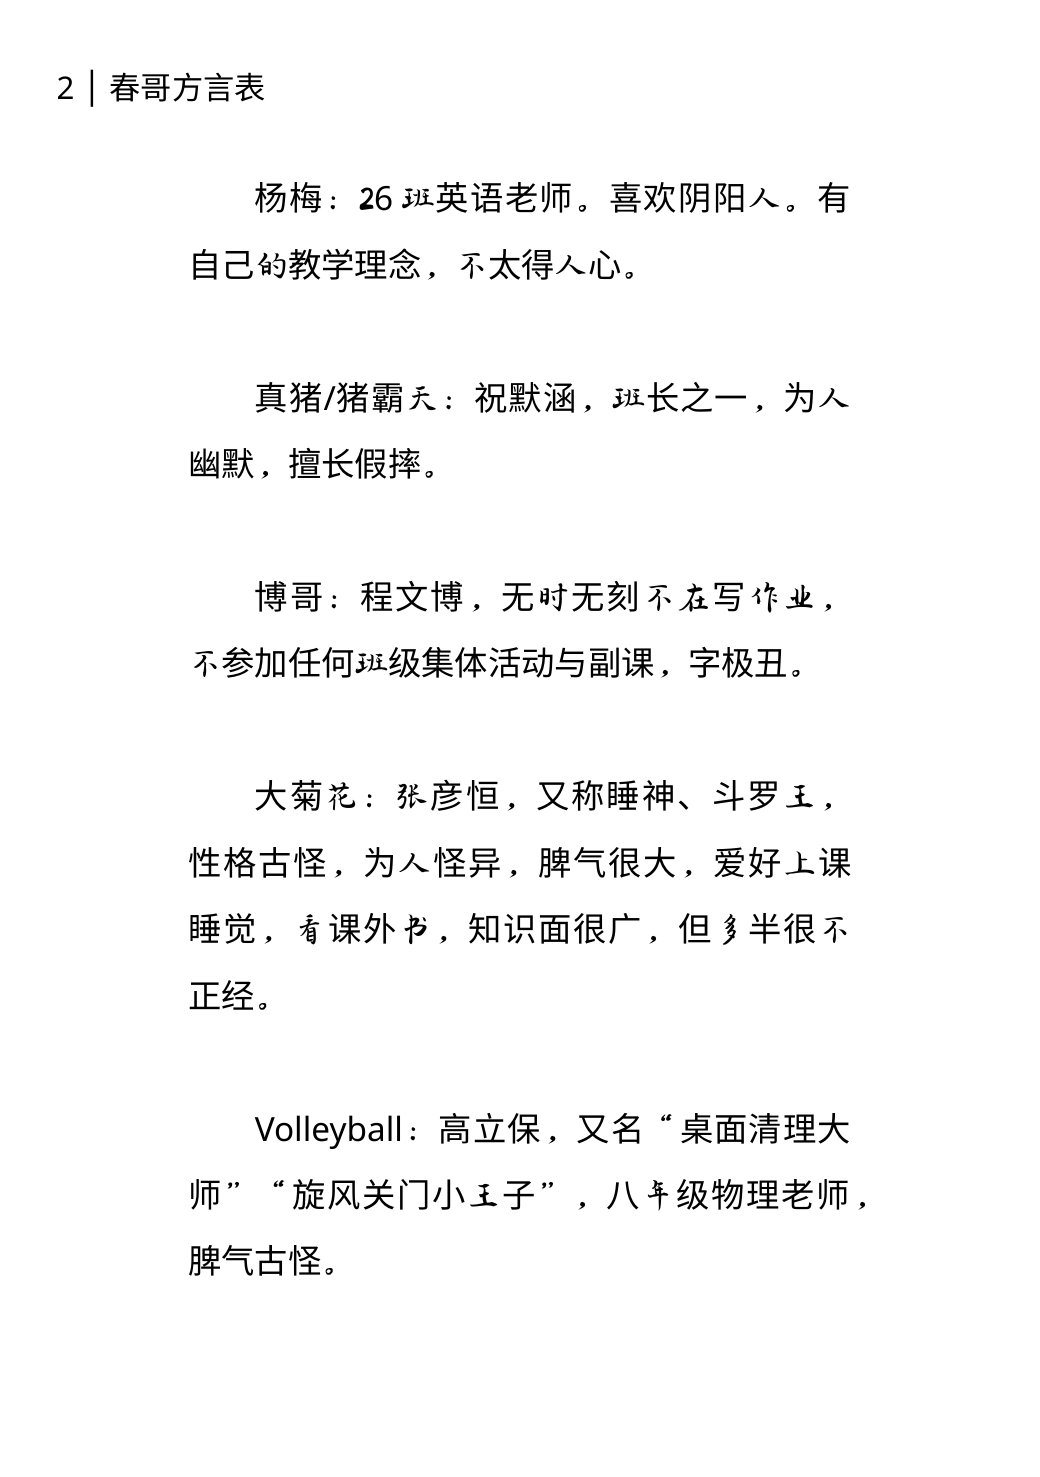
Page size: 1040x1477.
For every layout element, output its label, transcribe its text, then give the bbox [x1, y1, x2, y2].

text 博哥：程文博，无时无刻不在写作业，不参加任何班级集体活动与副课，字极丑。 [188, 565, 852, 698]
text 杨梅：26班英语老师。喜欢阴阳人。有自己的教学理念，不太得人心。 [188, 166, 852, 299]
text 大菊花：张彦恒，又称睡神、斗罗王，性格古怪，为人怪异，脾气很大，爱好上课睡觉，看课外书，知识面很广，但多半很不正经。 [188, 764, 852, 1030]
text 真猪/猪霸天：祝默涵，班长之一，为人幽默，擅长假摔。 [188, 366, 852, 499]
text Volleyball：高立保，又名“桌面清理大师”“旋风关门小王子”，八年级物理老师，脾气古怪。 [188, 1097, 852, 1296]
